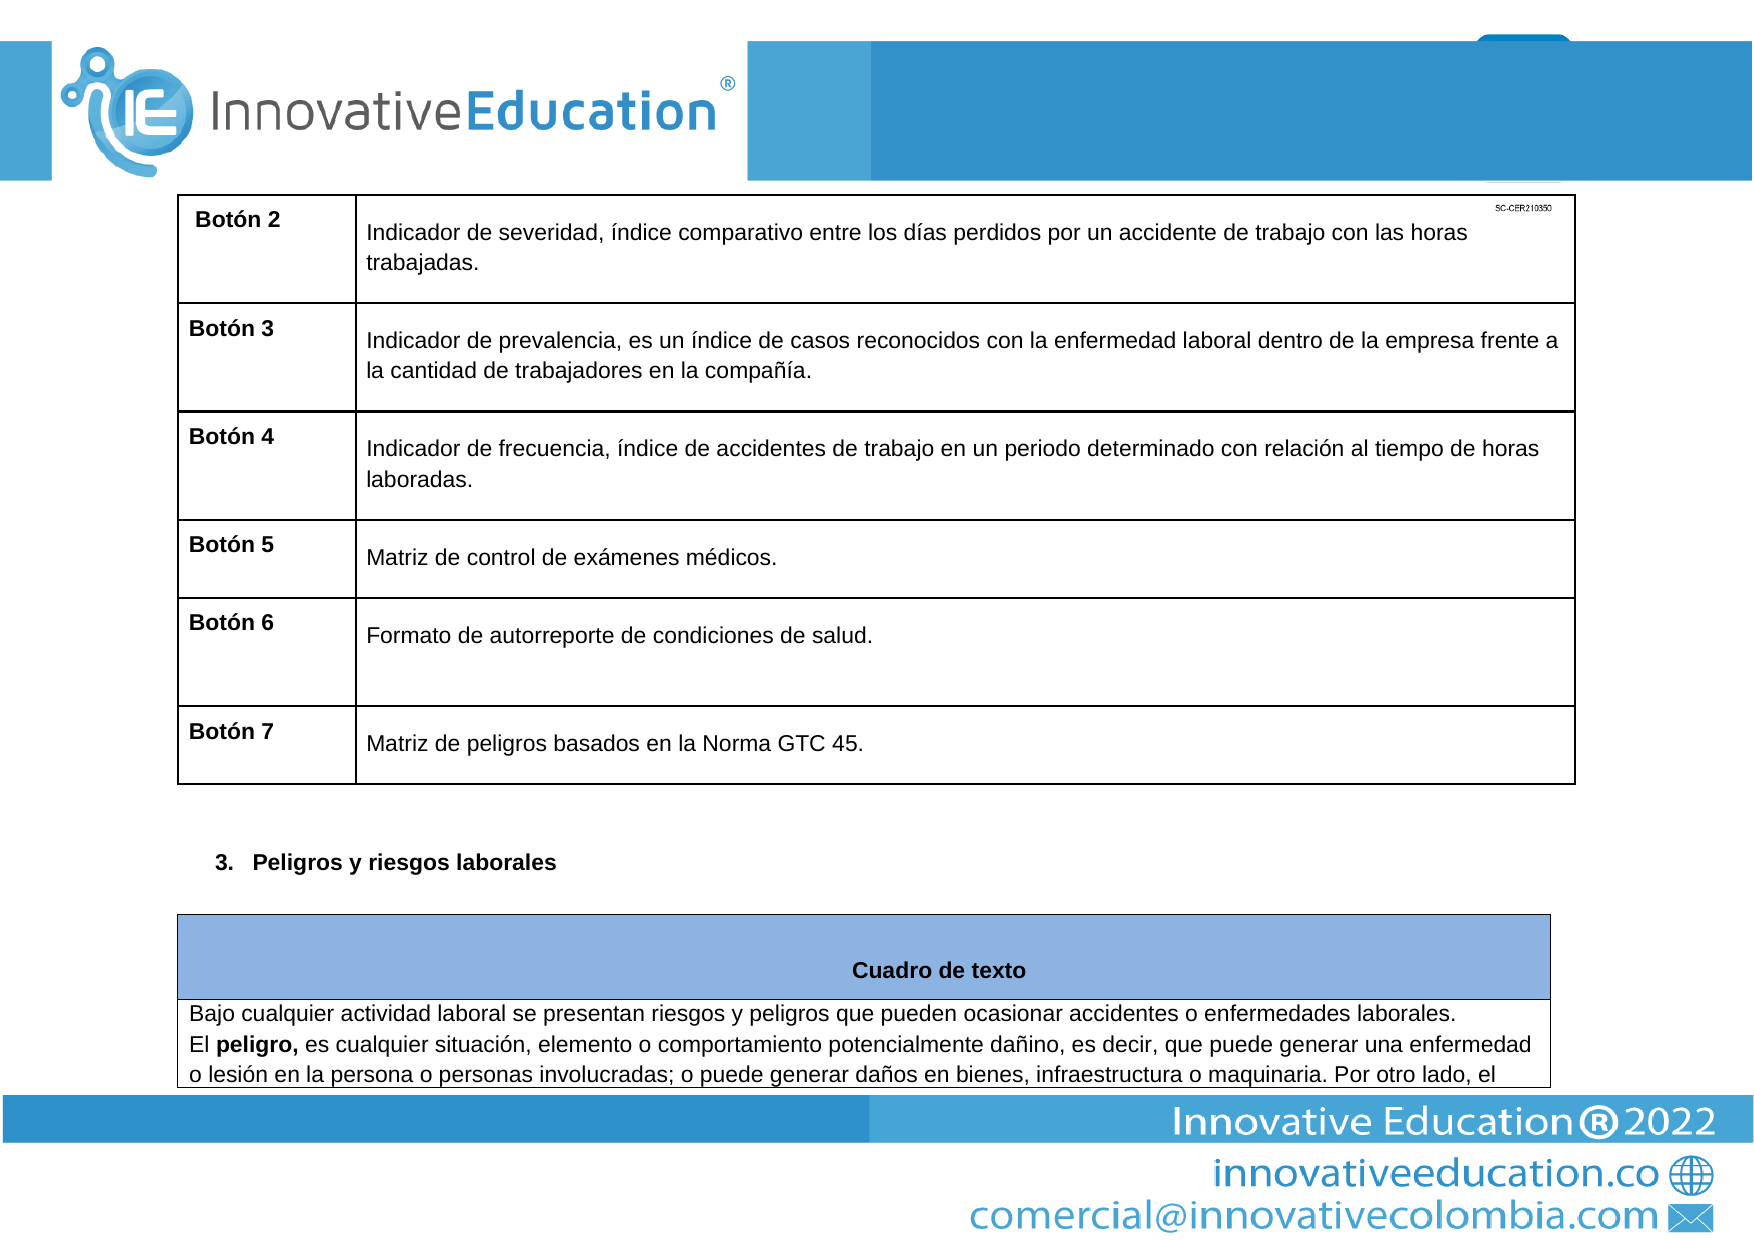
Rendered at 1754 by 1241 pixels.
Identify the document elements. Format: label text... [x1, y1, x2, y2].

table_cell Indicador de frecuencia, índice de accidentes de trabajo en un periodo determinado con relación al tiempo de horas laboradas. [357, 413, 1574, 519]
table_cell Botón 4 [179, 413, 355, 519]
list Peligros y riesgos laborales [215, 849, 1577, 875]
table_cell Botón 5 [179, 521, 355, 597]
table_header Cuadro de texto [178, 915, 1550, 999]
picture [0, 28, 1752, 194]
table_cell Indicador de severidad, índice comparativo entre los días perdidos por un accidente de trabajo con las horas trabajadas. [357, 196, 1574, 302]
table_cell Formato de autorreporte de condiciones de salud. [357, 599, 1574, 705]
table_cell Indicador de prevalencia, es un índice de casos reconocidos con la enfermedad laboral dentro de la empresa frente a la cantidad de trabajadores en la compañía. [357, 304, 1574, 410]
table_cell Matriz de peligros basados en la Norma GTC 45. [357, 707, 1574, 783]
table_cell Matriz de control de exámenes médicos. [357, 521, 1574, 597]
table_cell Botón 2 [179, 196, 355, 302]
picture [2, 1093, 1754, 1239]
table_cell Botón 7 [179, 707, 355, 783]
table_cell Botón 3 [179, 304, 355, 410]
table_cell Botón 6 [179, 599, 355, 705]
